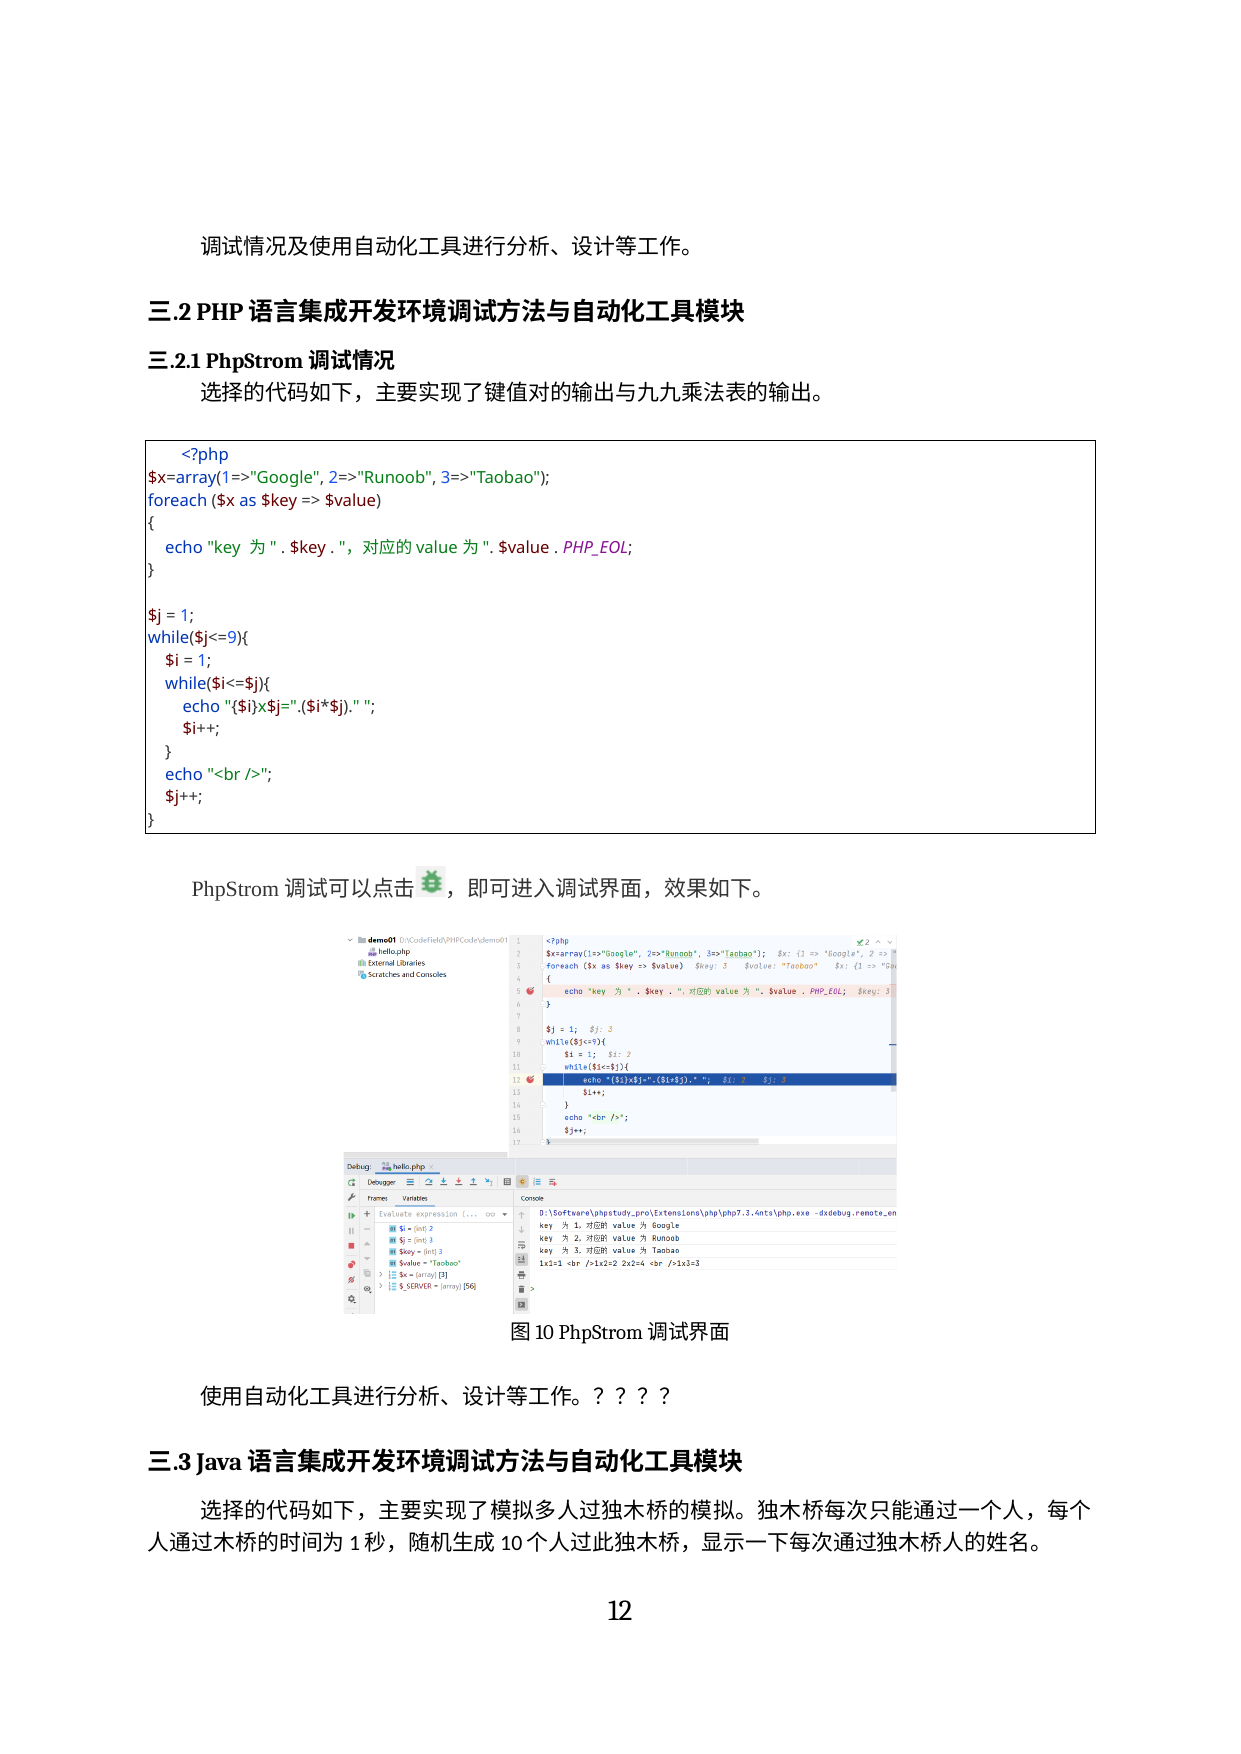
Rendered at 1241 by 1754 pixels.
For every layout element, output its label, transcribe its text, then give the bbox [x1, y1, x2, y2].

text 选择的代码如下，主要实现了模拟多人过独木桥的模拟。独木桥每次只能通过一个人，每个人通过木桥的时间为1秒，随机生成10个人过此独木桥，显示一下每次通过独木桥人的姓名。 [148, 1492, 1093, 1557]
subtitle PHP 语言集成开发环境调试方法与自动化工具模块 [148, 277, 1093, 342]
text 图 10 PhpStrom调试界面 [148, 1314, 1093, 1346]
text <?php $x=array(1=>"Google", 2=>"Runoob", 3=>"Taobao"); foreach ($x as $key => $value) { echo "key 为 " . $key . "，对应的 value 为 ". $value . PHP_EOL; } $j = 1; while($j<=9){ $i = 1; while($i<=$j){ echo "{$i}x$j=".($i*$j)." "; $i++; } echo "<br />"; $j++; } [146, 441, 1095, 833]
text 选择的代码如下，主要实现了键值对的输出与九九乘法表的输出。 [148, 375, 1093, 407]
picture [343, 935, 897, 1314]
subtitle PhpStrom 调试情况 [148, 342, 1093, 375]
text PhpStrom 调试可以点击，即可进入调试界面，效果如下。 [148, 866, 1093, 902]
text 使用自动化工具进行分析、设计等工作。？？？？ [148, 1379, 1093, 1411]
picture [415, 866, 446, 897]
text 调试情况及使用自动化工具进行分析、设计等工作。 [148, 228, 1093, 261]
subtitle Java 语言集成开发环境调试方法与自动化工具模块 [148, 1427, 1093, 1492]
